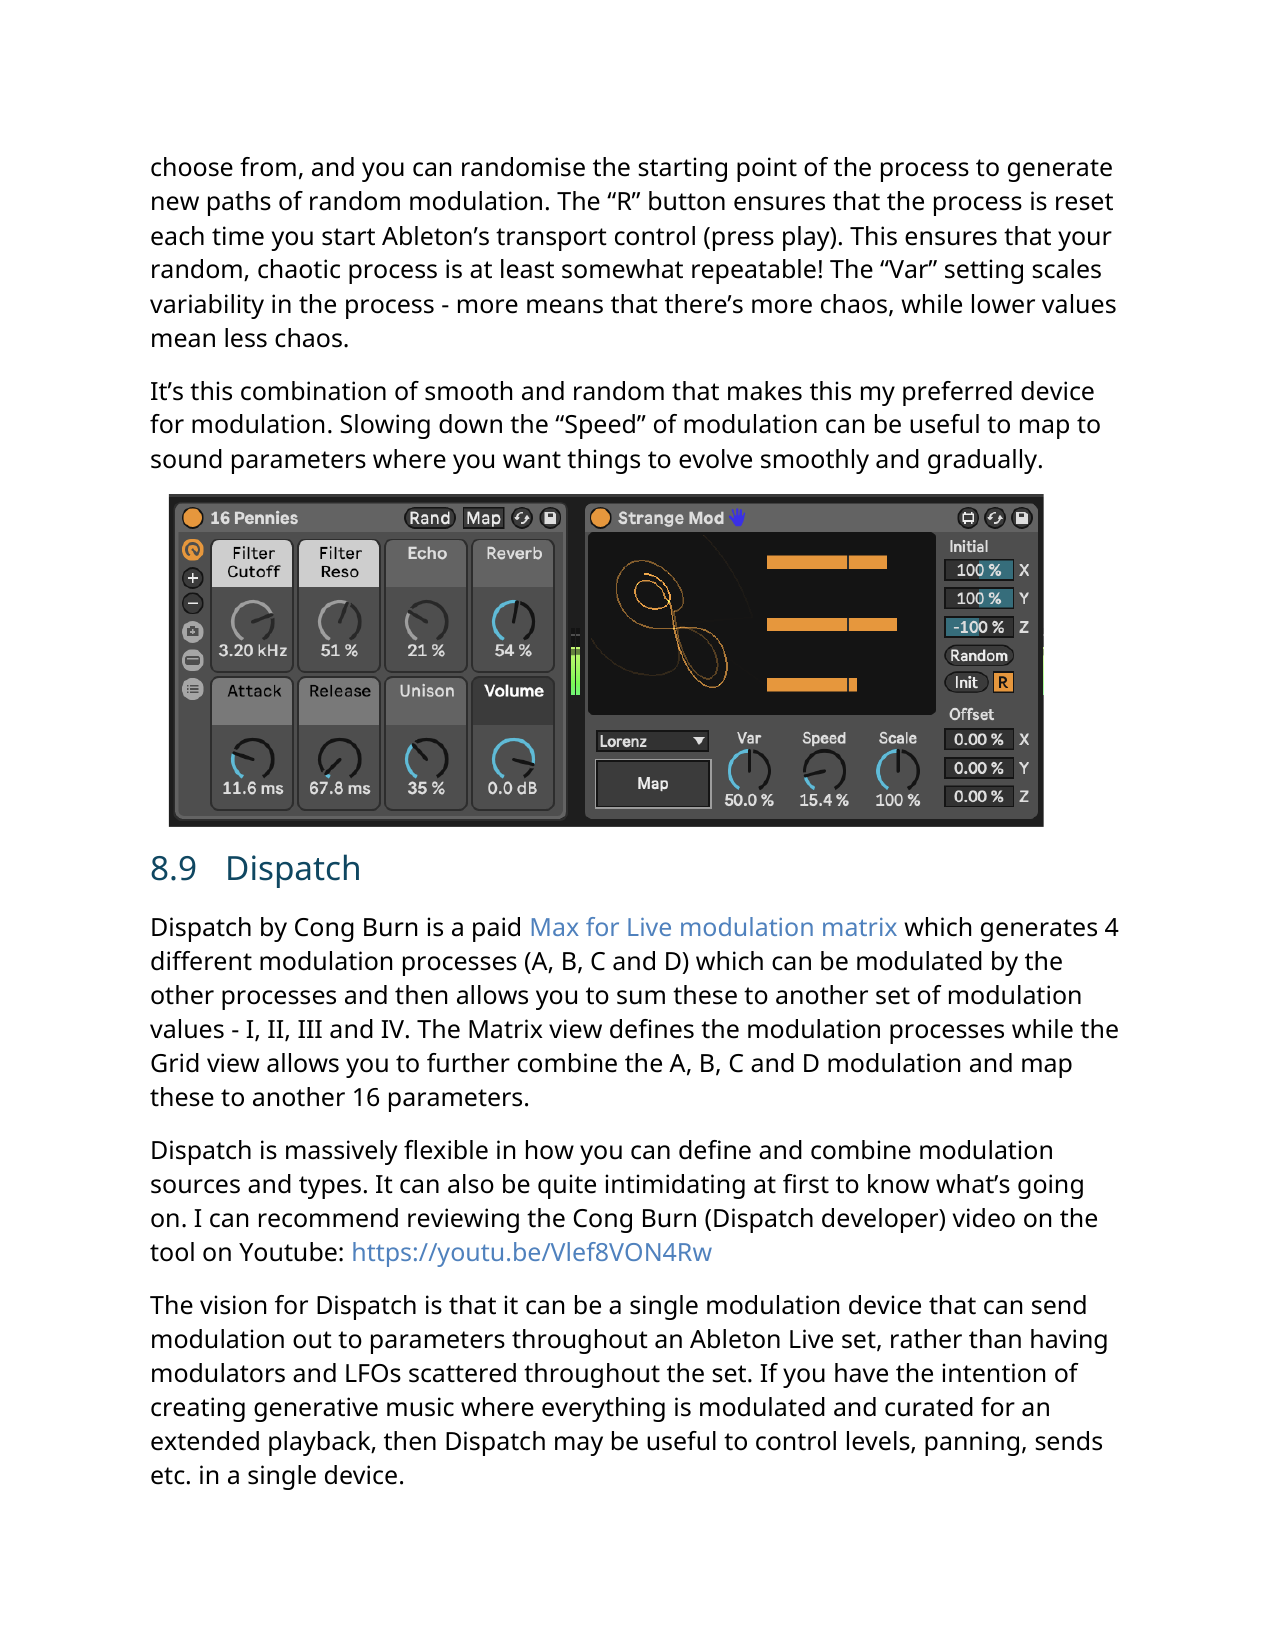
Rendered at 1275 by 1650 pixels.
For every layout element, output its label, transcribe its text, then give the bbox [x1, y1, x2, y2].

text Dispatch is massively flexible in how you can define and combine modulation sources and types. It can also be quite intimidating at first to know what’s going on. I can recommend reviewing the Cong Burn (Dispatch developer) video on the tool on Youtube: https://youtu.be/Vlef8VON4Rw [150, 1132, 1125, 1269]
picture [168, 494, 1044, 827]
text Dispatch by Cong Burn is a paid Max for Live modulation matrix which generates 4 different modulation processes (A, B, C and D) which can be modulated by the other processes and then allows you to sum these to another set of modulation values - I, II, III and IV. The Matrix view defines the modulation processes while the Grid view allows you to further combine the A, B, C and D modulation and map these to another 16 parameters. [150, 909, 1125, 1114]
text The vision for Dispatch is that it can be a single modulation device that can send modulation out to parameters throughout an Ableton Live set, rather than having modulators and LFOs scattered throughout the set. If you have the intention of creating generative music where everything is modulated and curated for an extended playback, then Dispatch may be useful to control levels, panning, sends etc. in a single device. [150, 1287, 1125, 1492]
text It’s this combination of smooth and random that makes this my preferred device for modulation. Slowing down the “Speed” of modulation can be useful to map to sound parameters where you want things to evolve smoothly and gradually. [150, 373, 1125, 475]
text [150, 150, 1125, 354]
subtitle 8.9 Dispatch [150, 845, 1125, 891]
